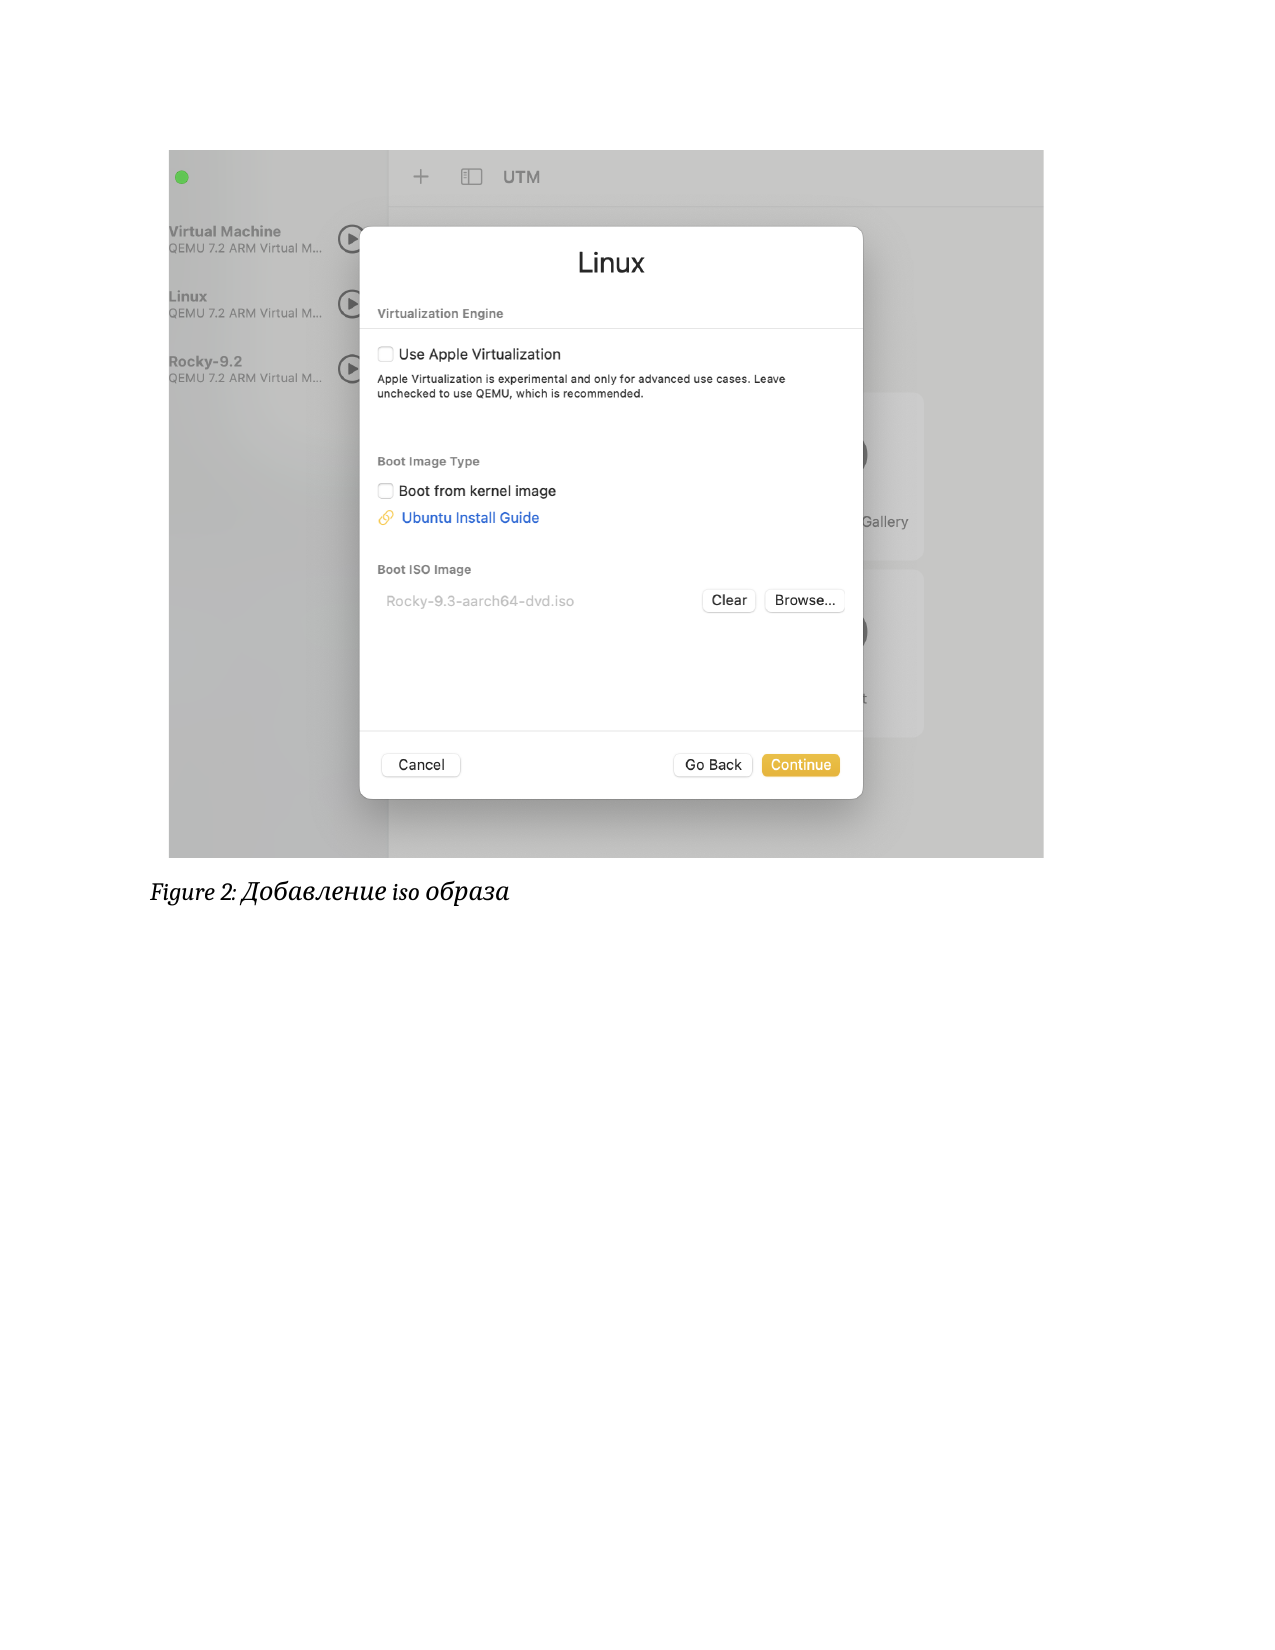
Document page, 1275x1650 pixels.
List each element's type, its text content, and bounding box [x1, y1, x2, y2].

text Figure 2: Добавление iso образа [150, 878, 1125, 907]
picture [168, 150, 1044, 858]
